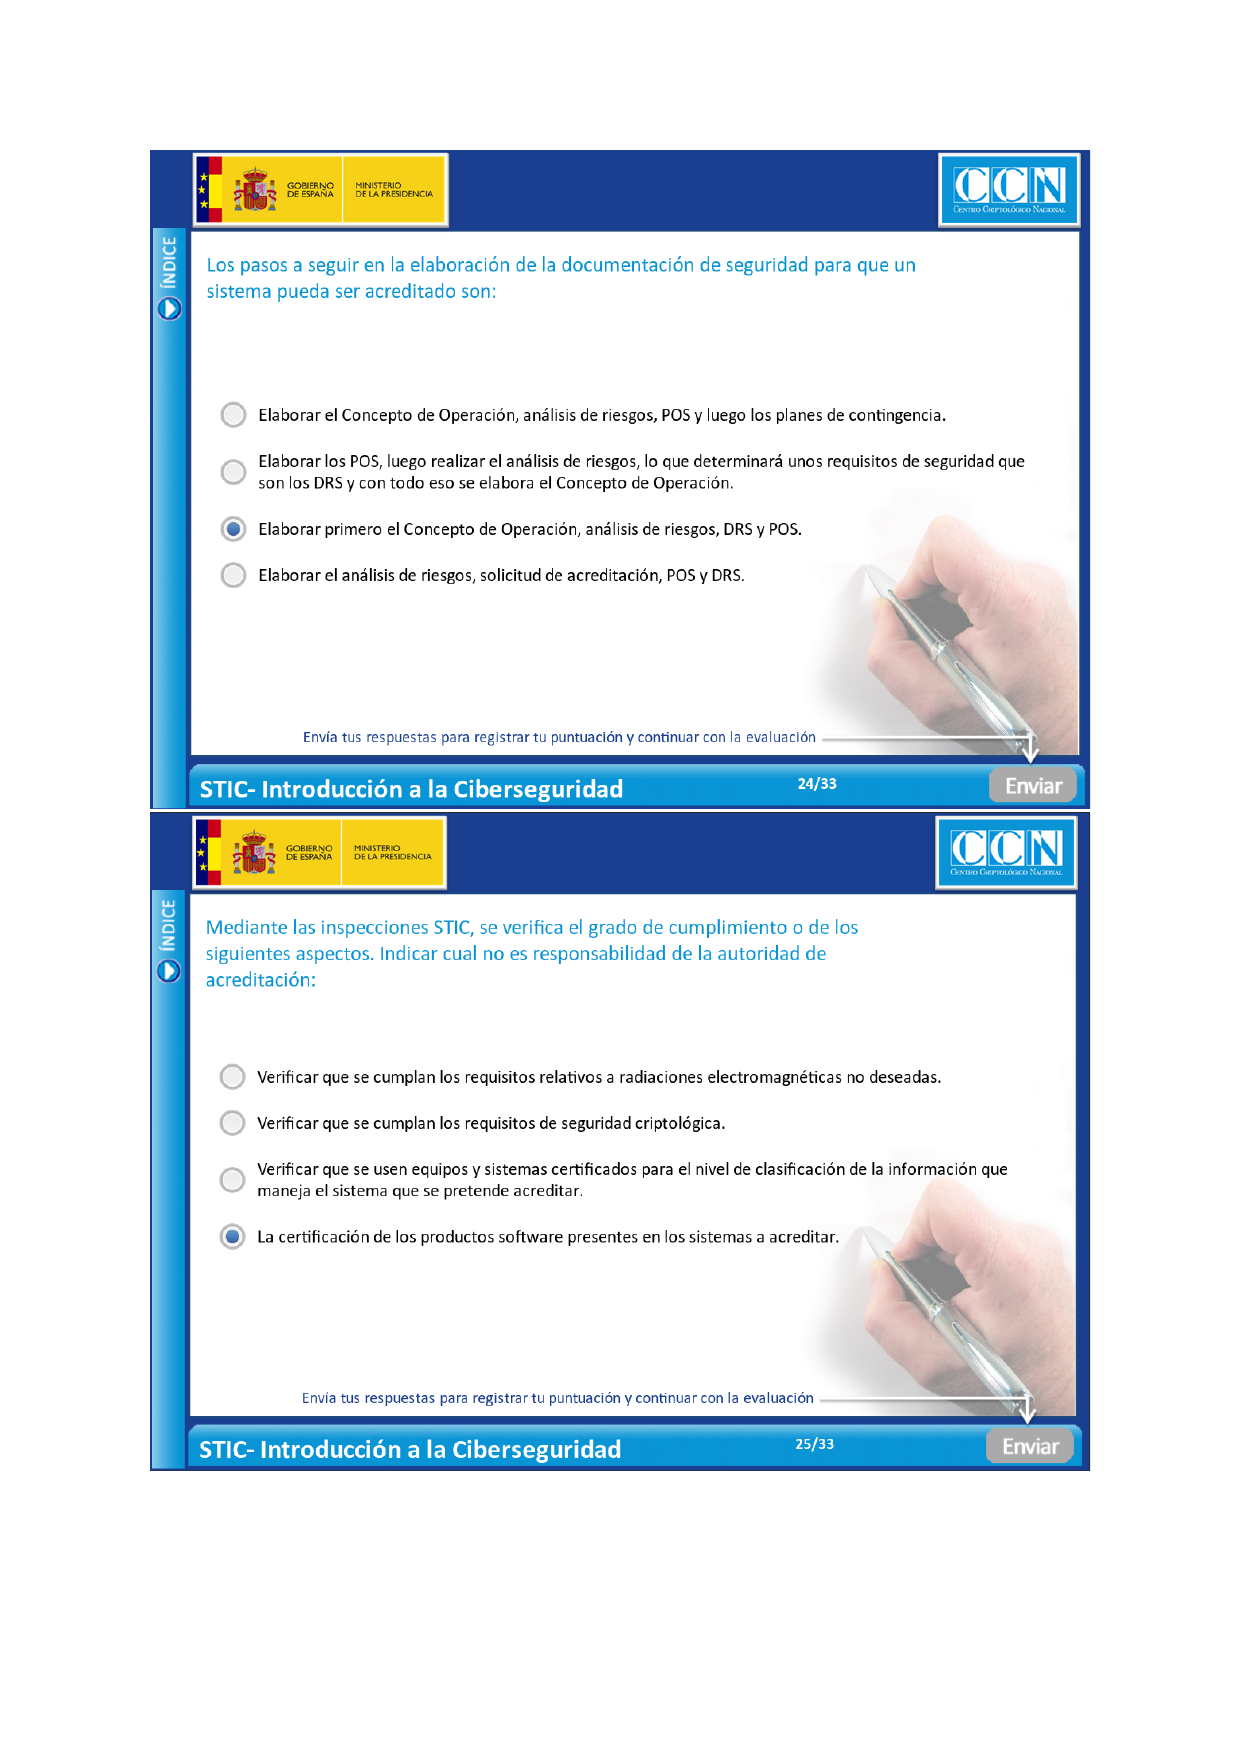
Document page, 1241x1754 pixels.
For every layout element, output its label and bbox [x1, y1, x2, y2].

picture [150, 150, 1091, 809]
picture [150, 812, 1091, 1471]
